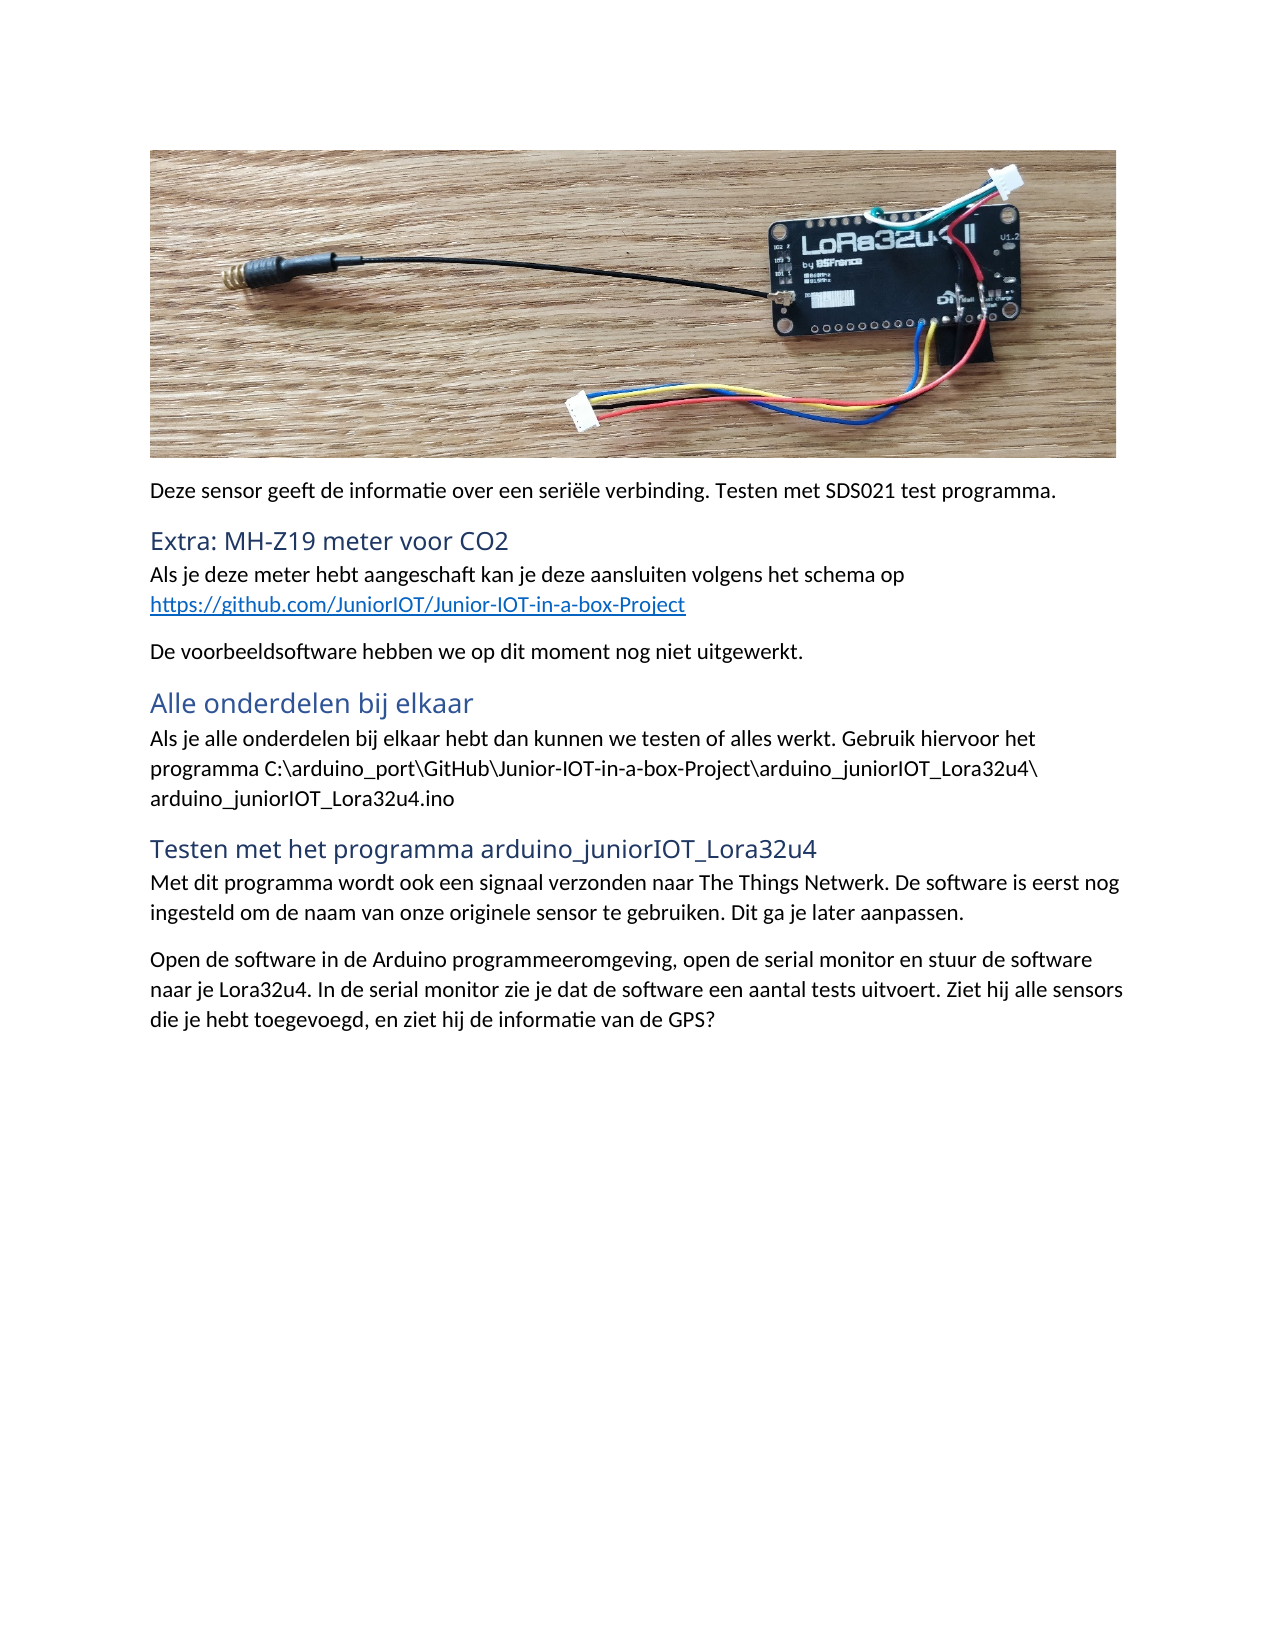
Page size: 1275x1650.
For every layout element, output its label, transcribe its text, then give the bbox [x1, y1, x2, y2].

subtitle Testen met het programma arduino_juniorIOT_Lora32u4 [150, 831, 1125, 865]
picture [150, 150, 1117, 458]
subtitle Extra: MH-Z19 meter voor CO2 [150, 523, 1125, 557]
text Open de software in de Arduino programmeeromgeving, open de serial monitor en stuur de software naar je Lora32u4. In de serial monitor zie je dat de software een aantal tests uitvoert. Ziet hij alle sensors die je hebt toegevoegd, en ziet hij de informatie van de GPS? [150, 945, 1125, 1033]
subtitle Alle onderdelen bij elkaar [150, 684, 1125, 721]
text Deze sensor geeft de informatie over een seriële verbinding. Testen met SDS021 test programma. [150, 477, 1125, 504]
text Als je alle onderdelen bij elkaar hebt dan kunnen we testen of alles werkt. Gebruik hiervoor het programma C:\arduino_port\GitHub\Junior-IOT-in-a-box-Project\arduino_juniorIOT_Lora32u4\arduino_juniorIOT_Lora32u4.ino [150, 724, 1125, 812]
text Met dit programma wordt ook een signaal verzonden naar The Things Netwerk. De software is eerst nog ingesteld om de naam van onze originele sensor te gebruiken. Dit ga je later aanpassen. [150, 868, 1125, 926]
text De voorbeeldsoftware hebben we op dit moment nog niet uitgewerkt. [150, 637, 1125, 665]
text Als je deze meter hebt aangeschaft kan je deze aansluiten volgens het schema op https://github.com/JuniorIOT/Junior-IOT-in-a-box-Project [150, 560, 1125, 618]
